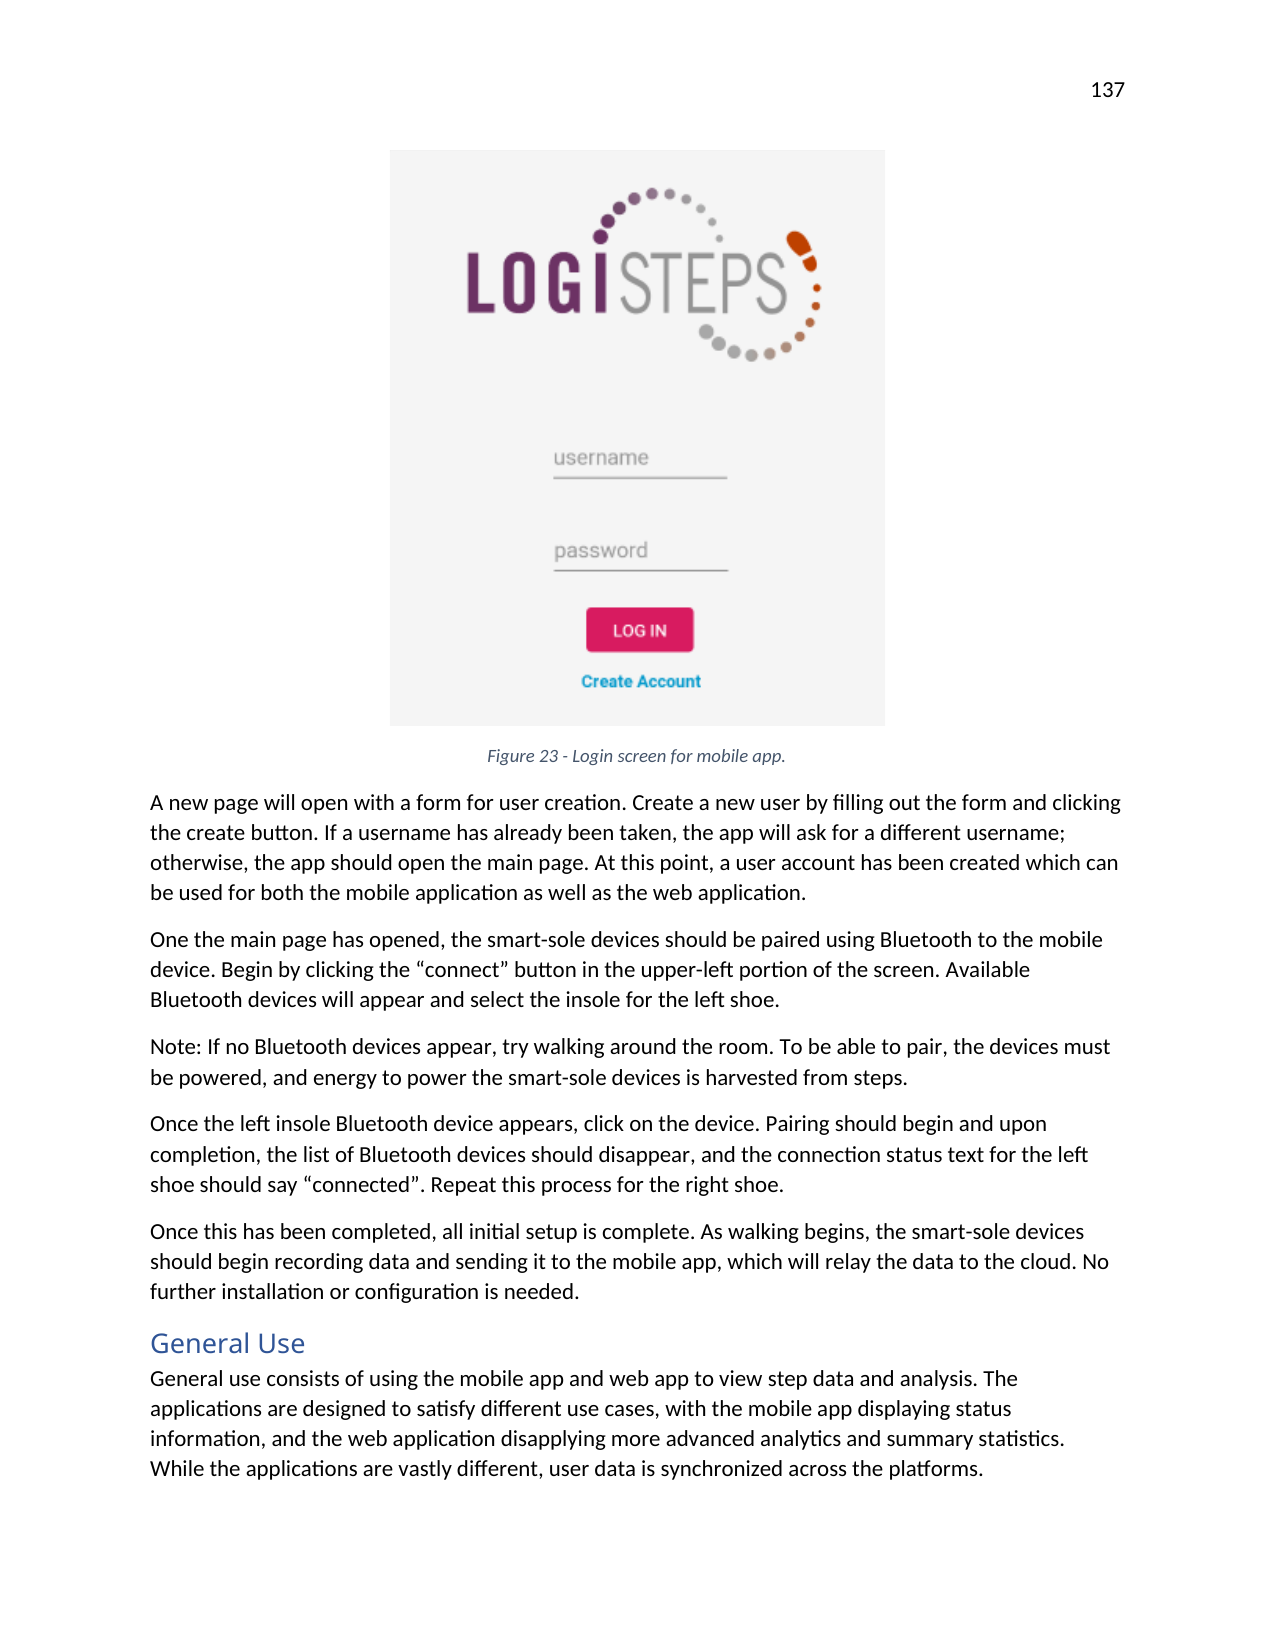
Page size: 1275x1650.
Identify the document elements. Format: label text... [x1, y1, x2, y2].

text General use consists of using the mobile app and web app to view step data and analysis. The applications are designed to satisfy different use cases, with the mobile app displaying status information, and the web application disapplying more advanced analytics and summary statistics. While the applications are vastly different, user data is synchronized across the platforms. [150, 1364, 1125, 1482]
text Note: If no Bluetooth devices appear, try walking around the room. To be able to pair, the devices must be powered, and energy to power the smart-sole devices is harvested from steps. [150, 1032, 1125, 1091]
text A new page will open with a form for user creation. Create a new user by filling out the form and clicking the create button. If a username has already been taken, the app will ask for a different username; otherwise, the app should open the main page. At this point, a user account has been created which can be used for both the mobile application as well as the web application. [150, 788, 1125, 906]
text Once this has been completed, all initial setup is complete. As walking begins, the smart-sole devices should begin recording data and sending it to the mobile app, which will relay the data to the cloud. No further installation or configuration is needed. [150, 1217, 1125, 1305]
text Once the left insole Bluetooth device appears, click on the device. Pairing should begin and upon completion, the list of Bluetooth devices should disappear, and the connection status text for the left shoe should say “connected”. Repeat this process for the right shoe. [150, 1109, 1125, 1198]
picture [389, 150, 886, 726]
text One the main page has opened, the smart-sole devices should be paired using Bluetooth to the mobile device. Begin by clicking the “connect” button in the upper-left portion of the screen. Available Bluetooth devices will appear and select the insole for the left shoe. [150, 925, 1125, 1013]
subtitle General Use [150, 1324, 1125, 1361]
